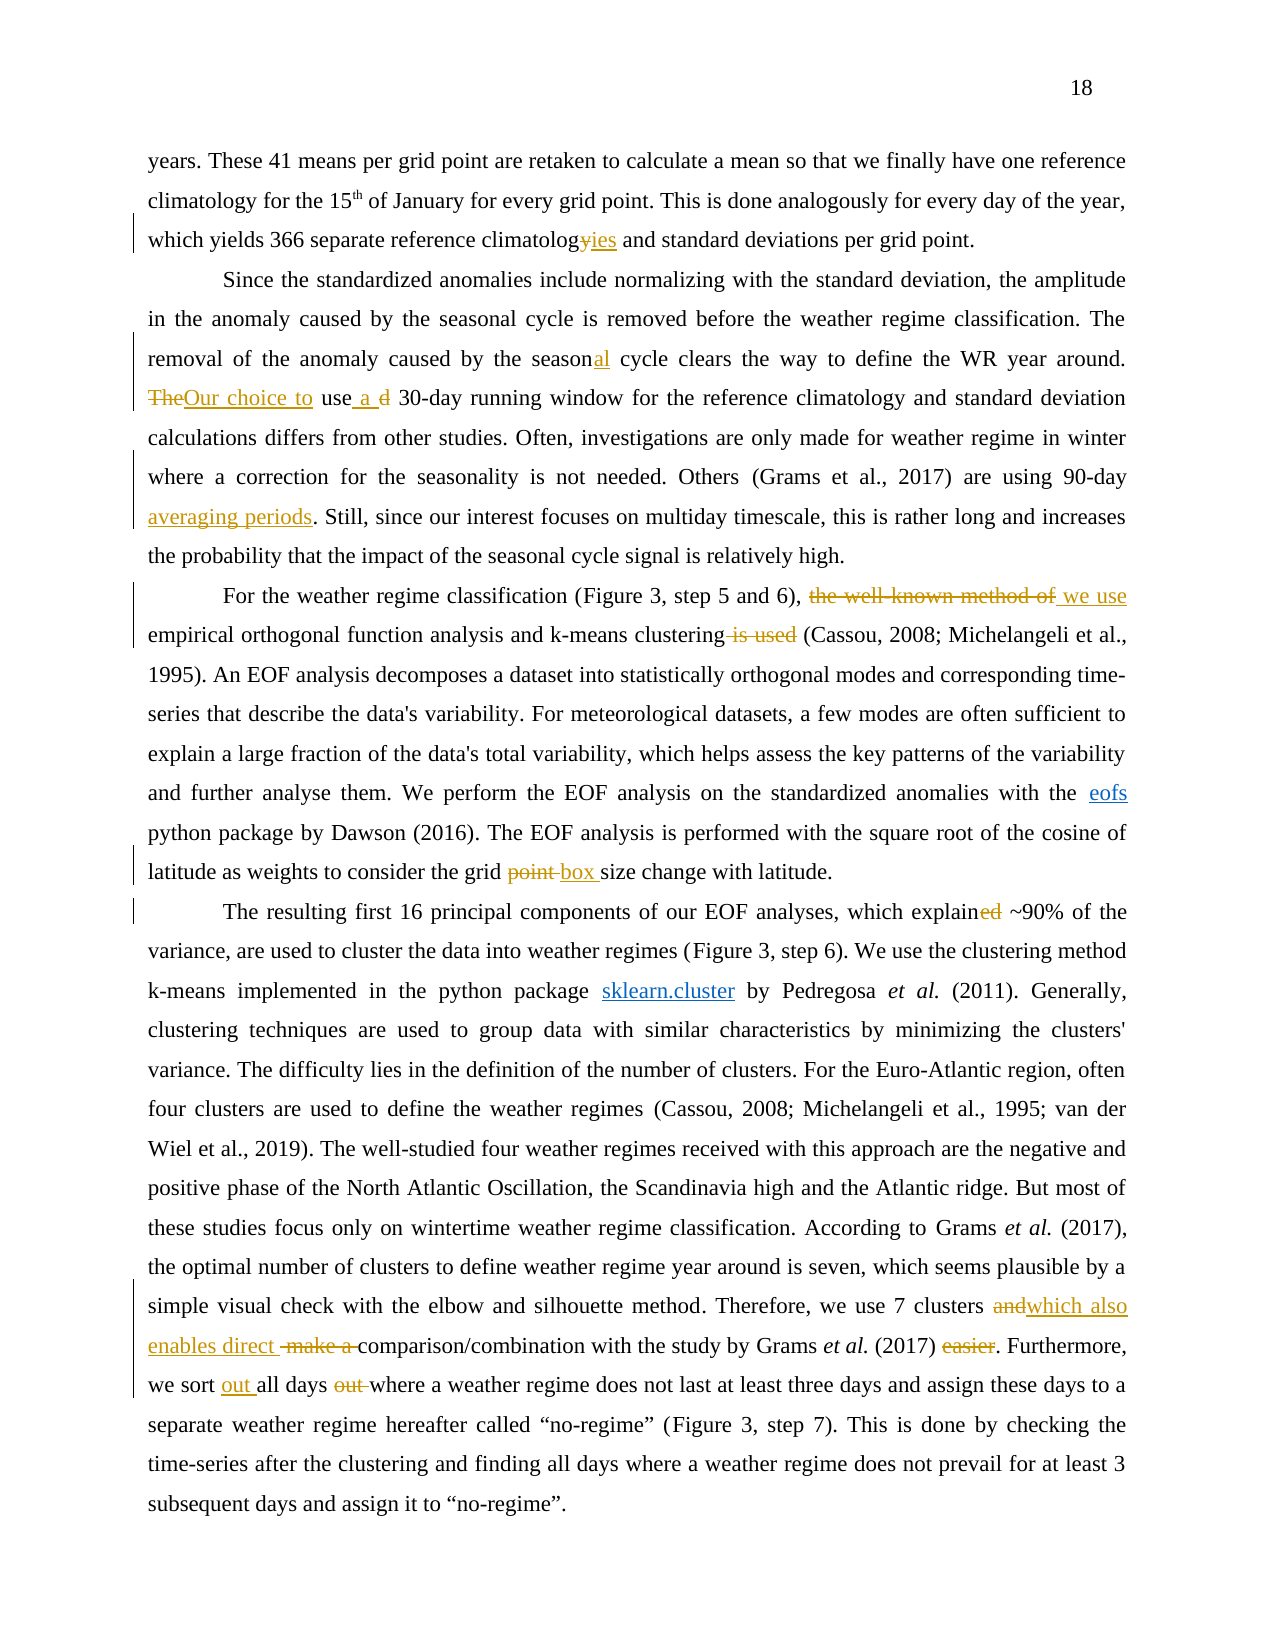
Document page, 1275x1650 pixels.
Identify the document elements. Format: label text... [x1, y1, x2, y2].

text For the weather regime classification (Figure 3, step 5 and 6), empirical orthogonal function analysis and k-means clustering (Cassou, 2008; Michelangeli et al., 1995). An EOF analysis decomposes a dataset into statistically orthogonal modes and corresponding time-series that describe the data's variability. For meteorological datasets, a few modes are often sufficient to explain a large fraction of the data's total variability, which helps assess the key patterns of the variability and further analyse them. We perform the EOF analysis on the standardized anomalies with the eofs python package by Dawson (2016). The EOF analysis is performed with the square root of the cosine of latitude as weights to consider the grid size change with latitude. [148, 582, 1127, 884]
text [148, 148, 1127, 253]
text Since the standardized anomalies include normalizing with the standard deviation, the amplitude in the anomaly caused by the seasonal cycle is removed before the weather regime classification. The removal of the anomaly caused by the season cycle clears the way to define the WR year around. use 30-day running window for the reference climatology and standard deviation calculations differs from other studies. Often, investigations are only made for weather regime in winter where a correction for the seasonality is not needed. Others (Grams et al., 2017) are using 90-day. Still, since our interest focuses on multiday timescale, this is rather long and increases the probability that the impact of the seasonal cycle signal is relatively high. [148, 266, 1127, 569]
text The resulting first 16 principal components of our EOF analyses, which explain ~90% of the variance, are used to cluster the data into weather regimes (Figure 3, step 6). We use the clustering method k-means implemented in the python package sklearn.cluster by Pedregosa et al. (2011). Generally, clustering techniques are used to group data with similar characteristics by minimizing the clusters' variance. The difficulty lies in the definition of the number of clusters. For the Euro-Atlantic region, often four clusters are used to define the weather regimes (Cassou, 2008; Michelangeli et al., 1995; van der Wiel et al., 2019). The well-studied four weather regimes received with this approach are the negative and positive phase of the North Atlantic Oscillation, the Scandinavia high and the Atlantic ridge. But most of these studies focus only on wintertime weather regime classification. According to Grams et al. (2017), the optimal number of clusters to define weather regime year around is seven, which seems plausible by a simple visual check with the elbow and silhouette method. Therefore, we use 7 clusters comparison/combination with the study by Grams et al. (2017) . Furthermore, we sort all days where a weather regime does not last at least three days and assign these days to a separate weather regime hereafter called “no-regime” (Figure 3, step 7). This is done by checking the time-series after the clustering and finding all days where a weather regime does not prevail for at least 3 subsequent days and assign it to “no-regime”. [148, 898, 1127, 1516]
